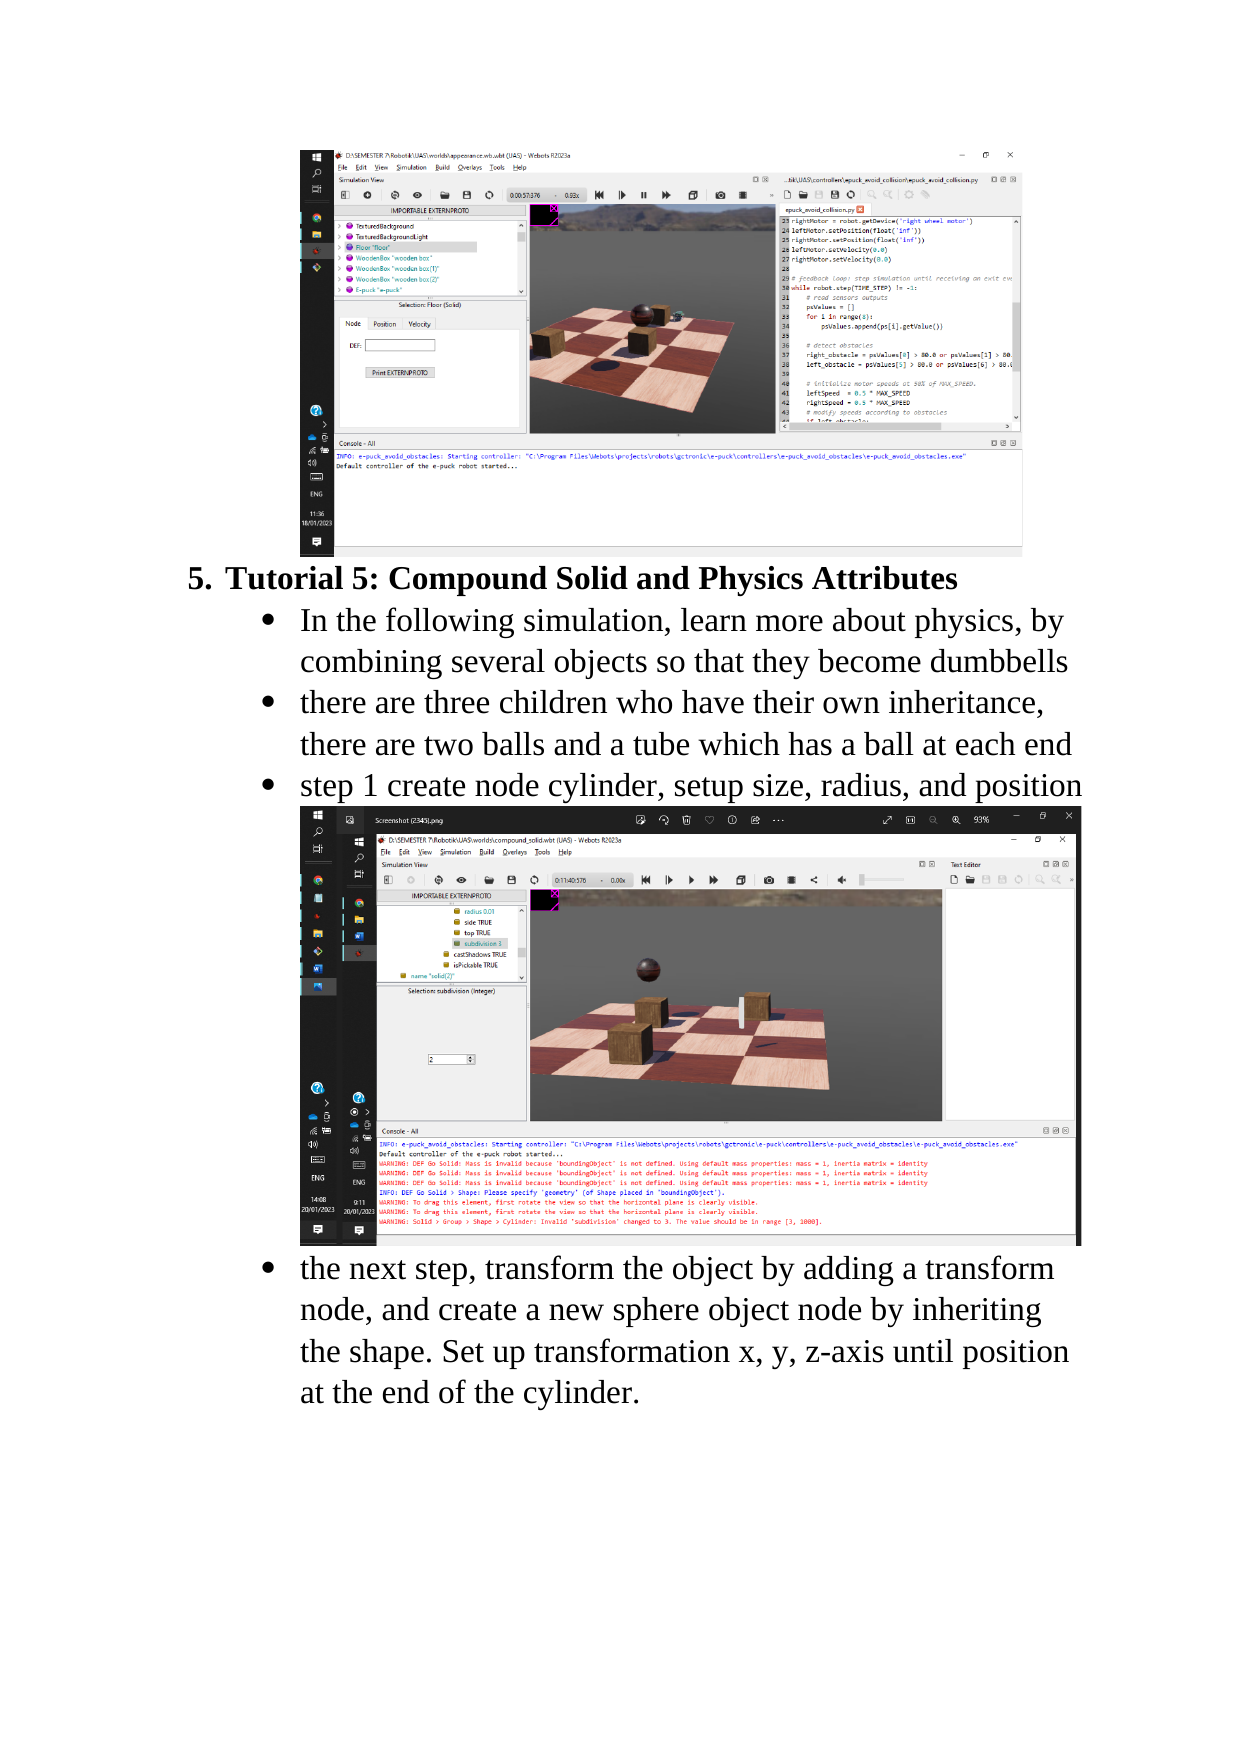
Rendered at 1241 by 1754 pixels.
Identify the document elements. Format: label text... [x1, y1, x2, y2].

list Tutorial 5: Compound Solid and Physics Attributes [187, 558, 1090, 597]
list step 1 create node cylinder, setup size, radius, and position [262, 765, 1090, 803]
list the next step, transform the object by adding a transform node, and create a new sphere object node by inheriting the shape. Set up transformation x, y, z-axis until position at the end of the cylinder. [262, 1248, 1090, 1411]
list there are three children who have their own inheritance, there are two balls and a tube which has a ball at each end [262, 682, 1090, 762]
picture [300, 150, 1023, 557]
picture [300, 806, 1082, 1246]
list In the following simulation, learn more about physics, by combining several objects so that they become dumbbells [262, 600, 1090, 679]
